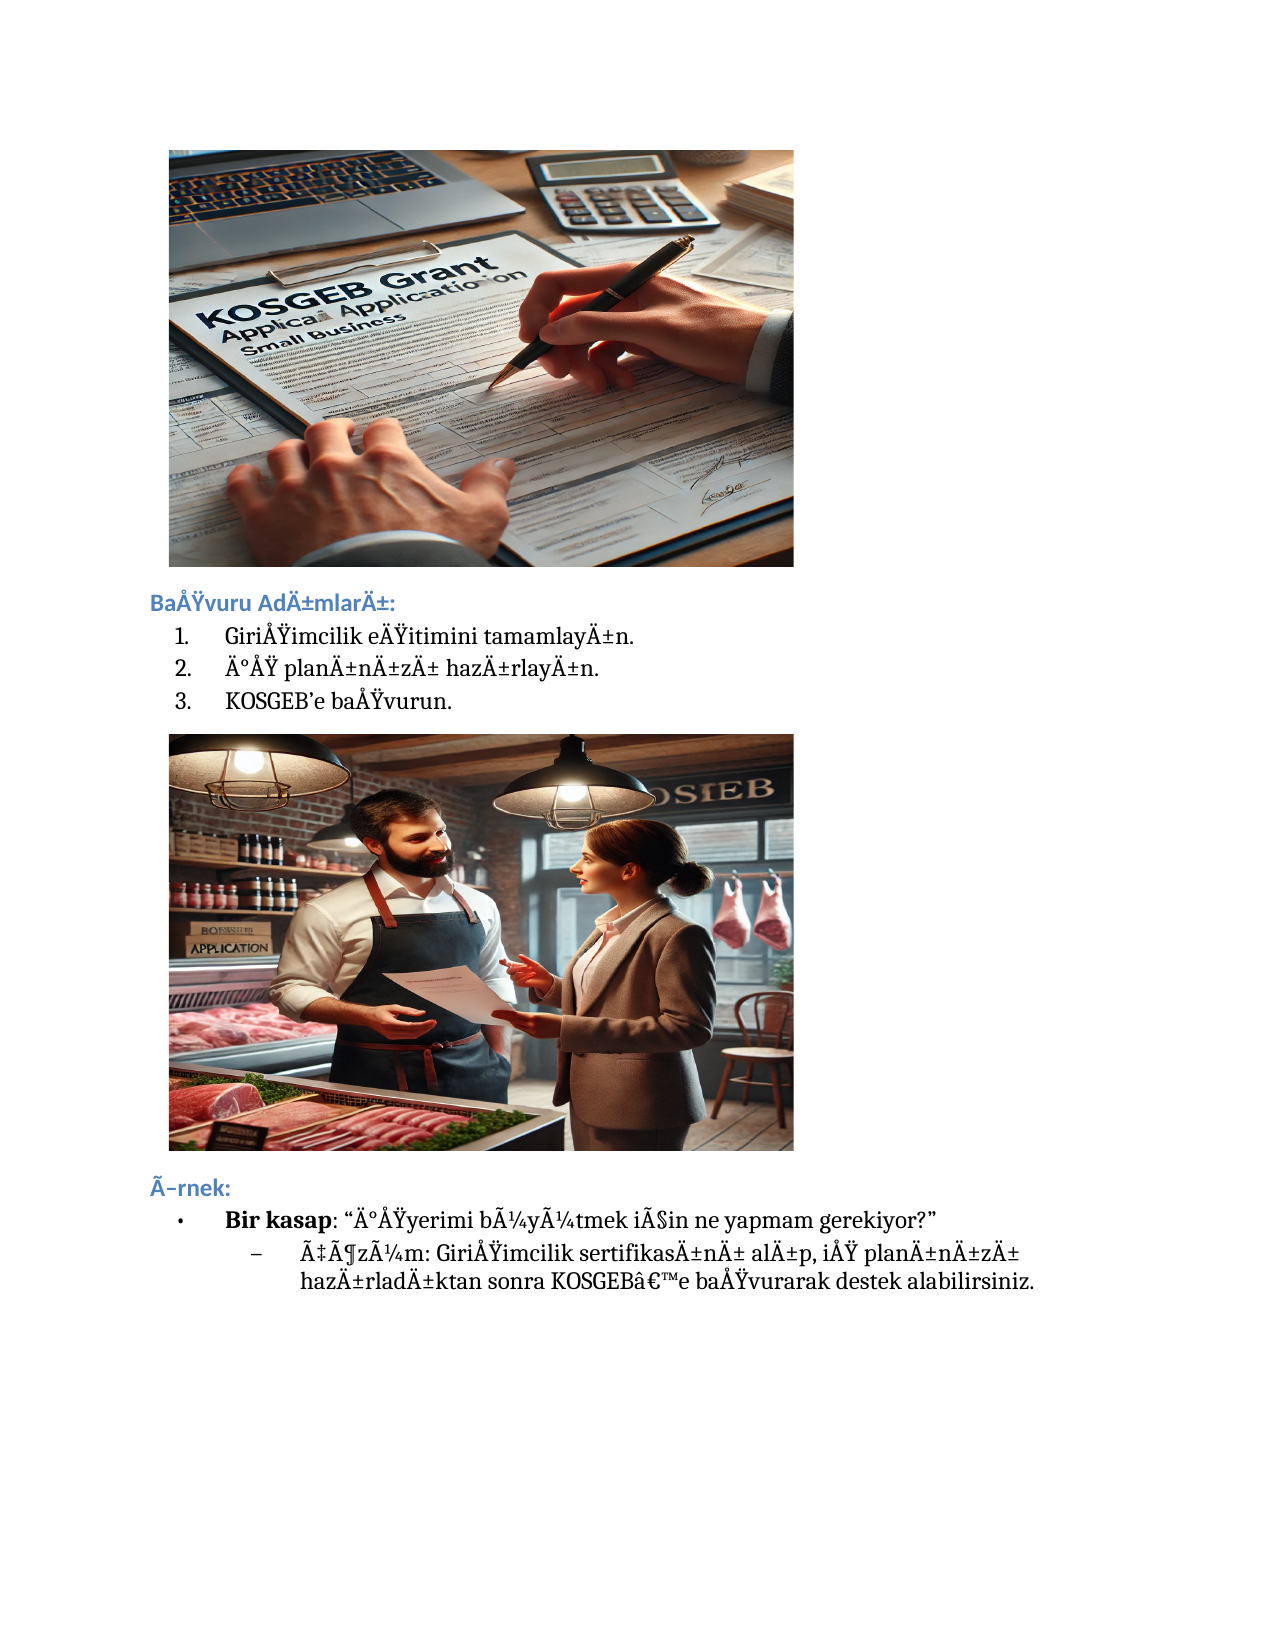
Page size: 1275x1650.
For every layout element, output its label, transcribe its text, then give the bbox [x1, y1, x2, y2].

list Ã‡Ã¶zÃ¼m: GiriÅŸimcilik sertifikasÄ±nÄ± alÄ±p, iÅŸ planÄ±nÄ±zÄ± hazÄ±rladÄ±ktan sonra KOSGEBâ€™e baÅŸvurarak destek alabilirsiniz. [250, 1238, 1125, 1296]
list GiriÅŸimcilik eÄŸitimini tamamlayÄ±n. [175, 622, 1125, 651]
subtitle BaÅŸvuru AdÄ±mlarÄ±: [150, 587, 1125, 618]
list Bir kasap: “Ä°ÅŸyerimi bÃ¼yÃ¼tmek iÃ§in ne yapmam gerekiyor?” [175, 1206, 1125, 1235]
picture [168, 734, 794, 1151]
list Ä°ÅŸ planÄ±nÄ±zÄ± hazÄ±rlayÄ±n. [175, 654, 1125, 683]
subtitle Ã–rnek: [150, 1172, 1125, 1202]
picture [168, 150, 794, 567]
list KOSGEB’e baÅŸvurun. [175, 687, 1125, 716]
